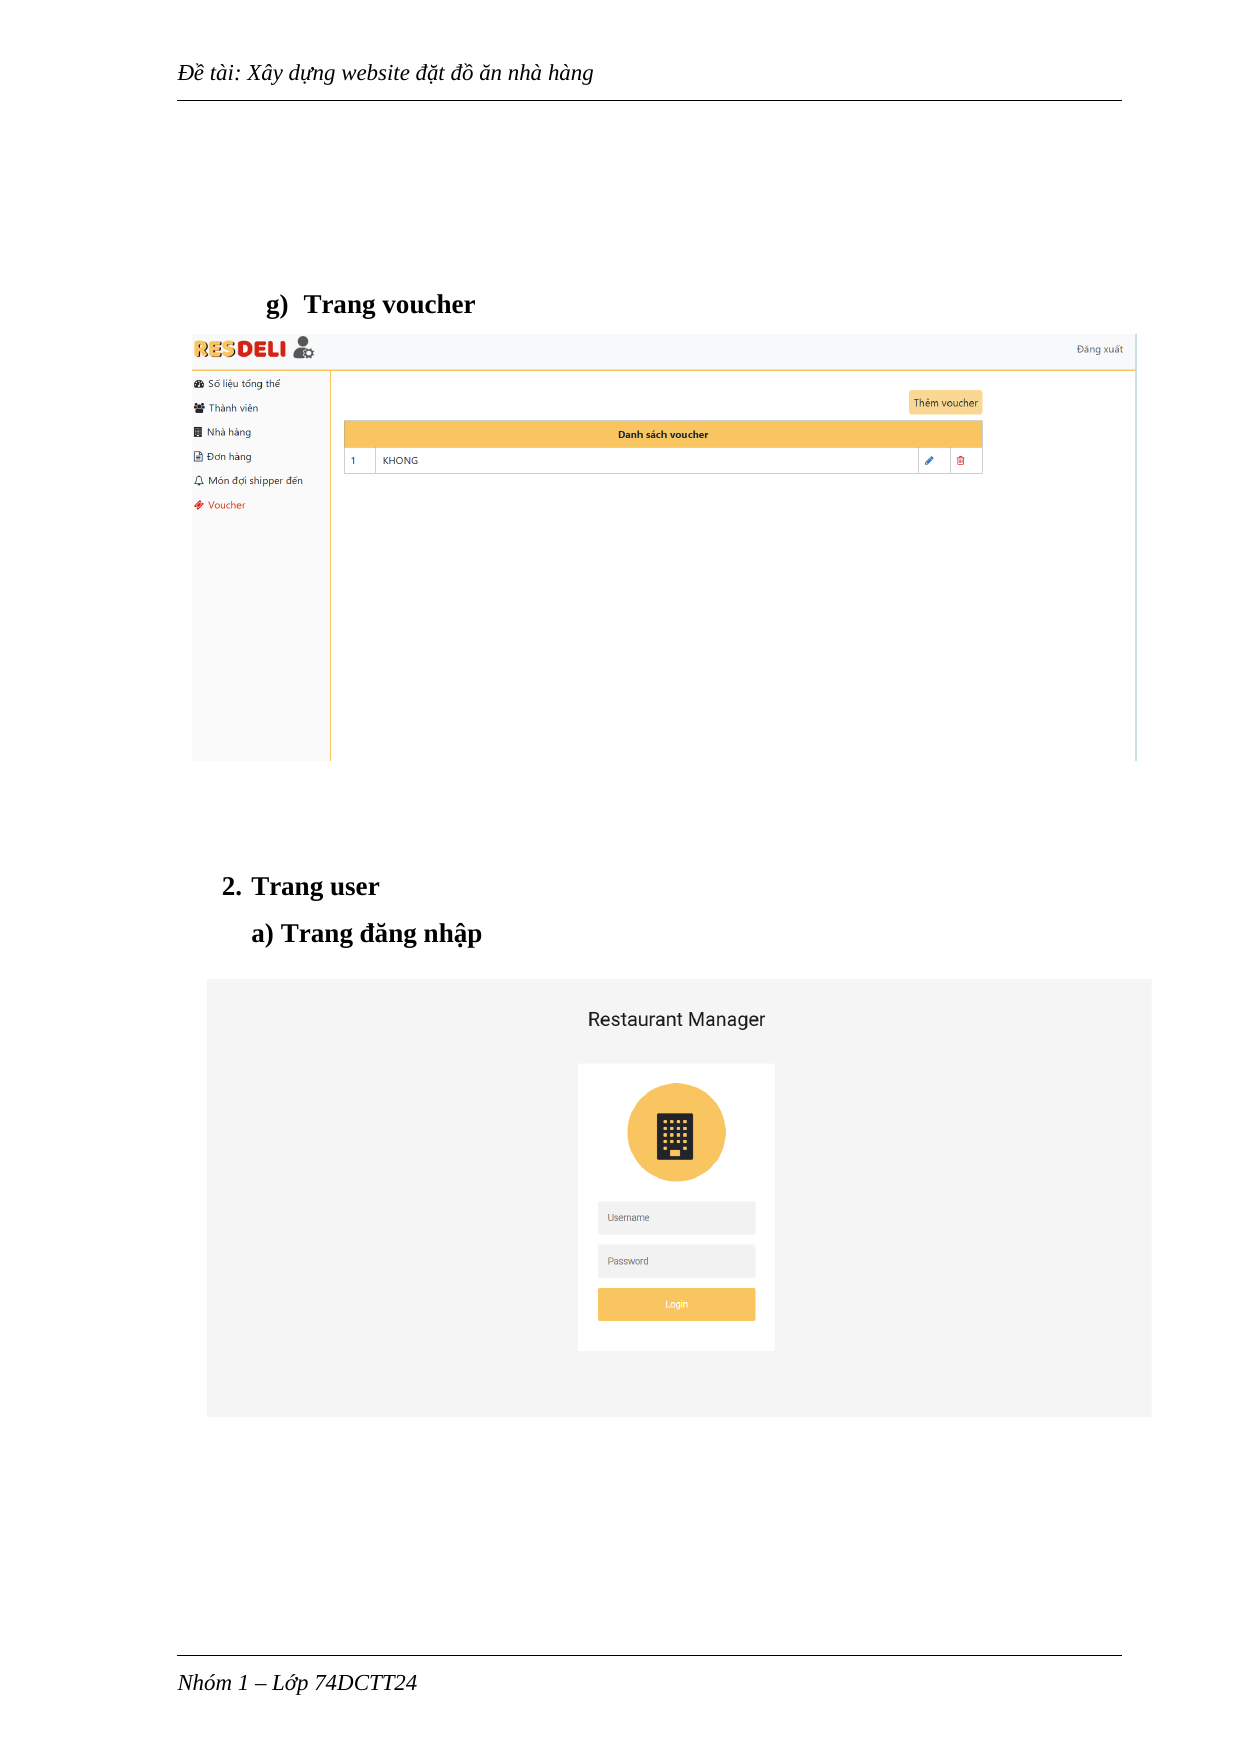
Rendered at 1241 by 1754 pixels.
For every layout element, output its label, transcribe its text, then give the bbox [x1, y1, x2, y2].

list Trang đăng nhập [251, 917, 1122, 948]
list Trang user [222, 871, 1122, 902]
picture [192, 334, 1137, 761]
picture [206, 979, 1152, 1417]
list Trang voucher [266, 288, 1122, 319]
